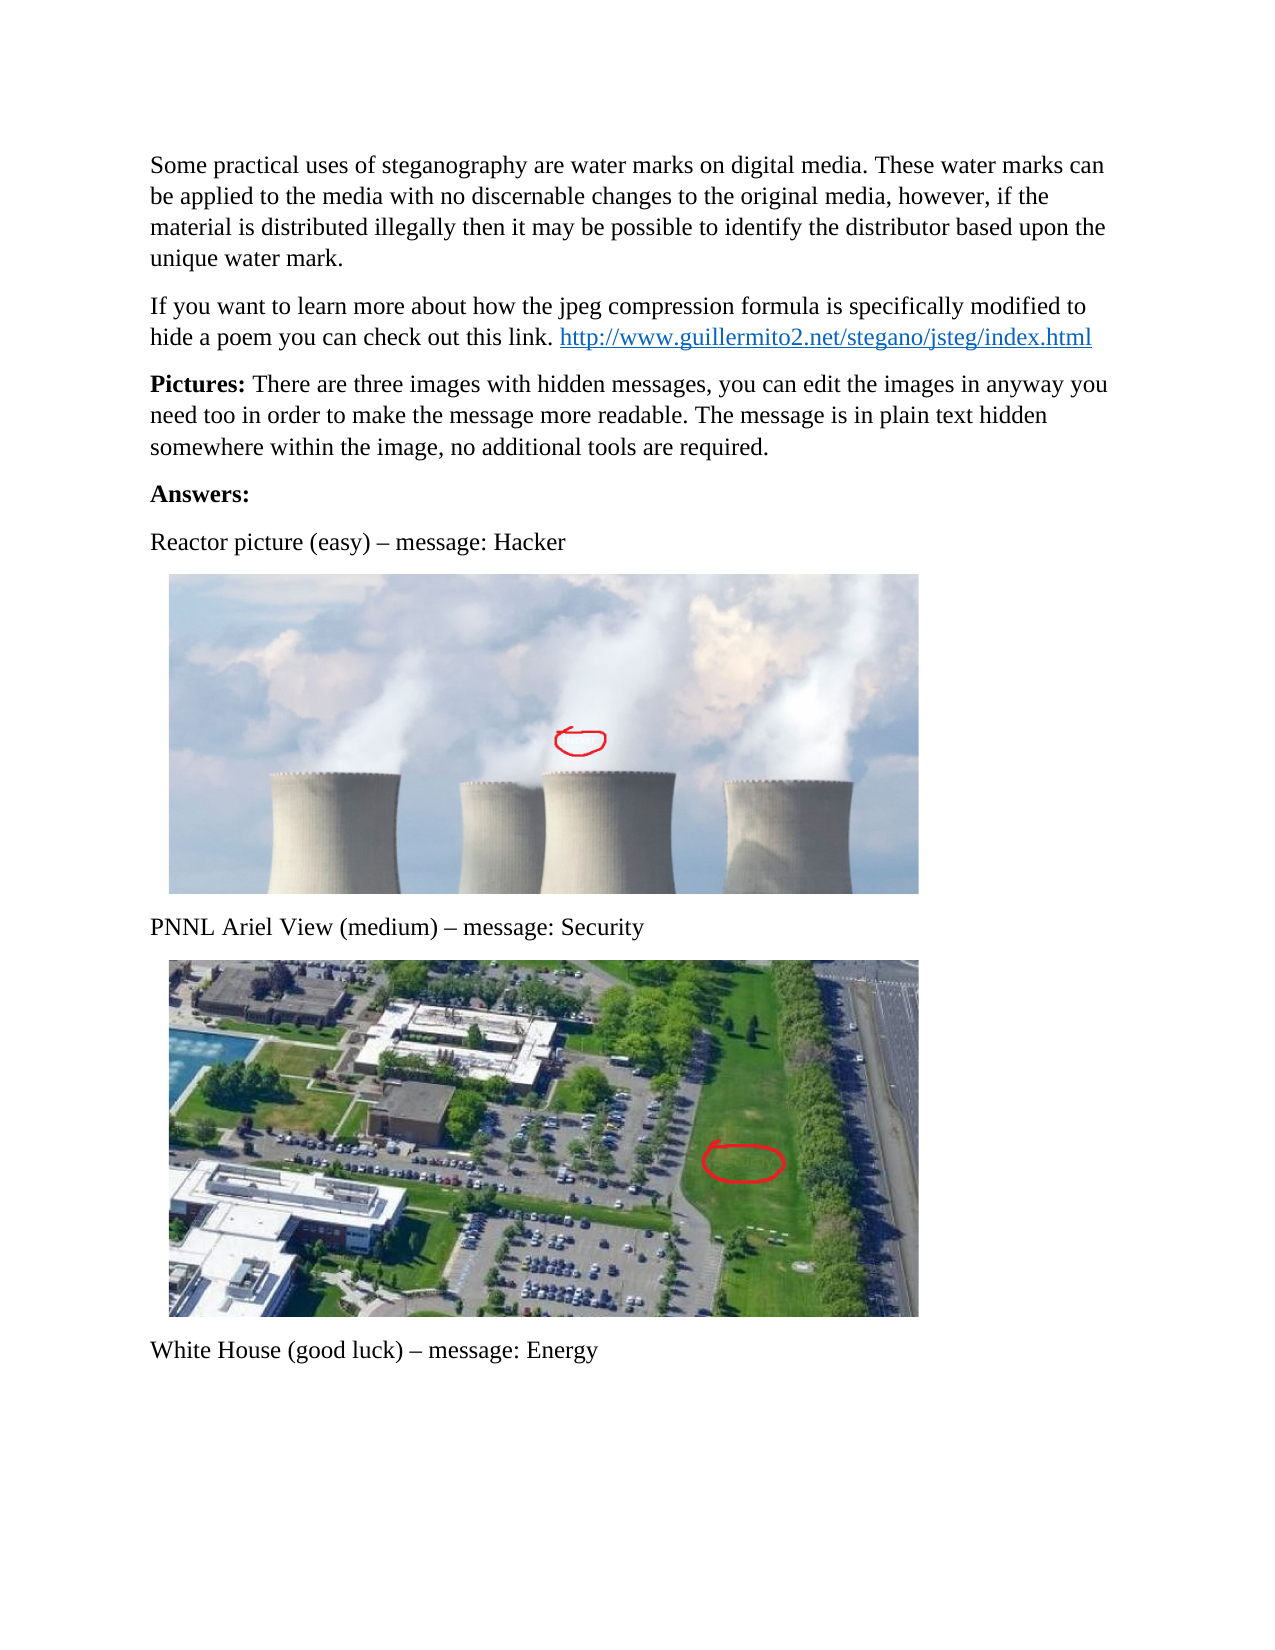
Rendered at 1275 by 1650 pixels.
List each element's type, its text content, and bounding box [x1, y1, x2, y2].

text Reactor picture (easy) – message: Hacker [150, 527, 1125, 556]
text White House (good luck) – message: Energy [150, 1335, 1125, 1364]
text Pictures: There are three images with hidden messages, you can edit the images in anyway you need too in order to make the message more readable. The message is in plain text hidden somewhere within the image, no additional tools are required. [150, 369, 1125, 460]
text Answers: [150, 479, 1125, 508]
text Some practical uses of steganography are water marks on digital media. These water marks can be applied to the media with no discernable changes to the original media, however, if the material is distributed illegally then it may be possible to identify the distributor based upon the unique water mark. [150, 150, 1125, 272]
text PNNL Ariel View (medium) – message: Security [150, 912, 1125, 941]
text If you want to learn more about how the jpeg compression formula is specifically modified to hide a poem you can check out this link. http://www.guillermito2.net/stegano/jsteg/index.html [150, 291, 1125, 351]
